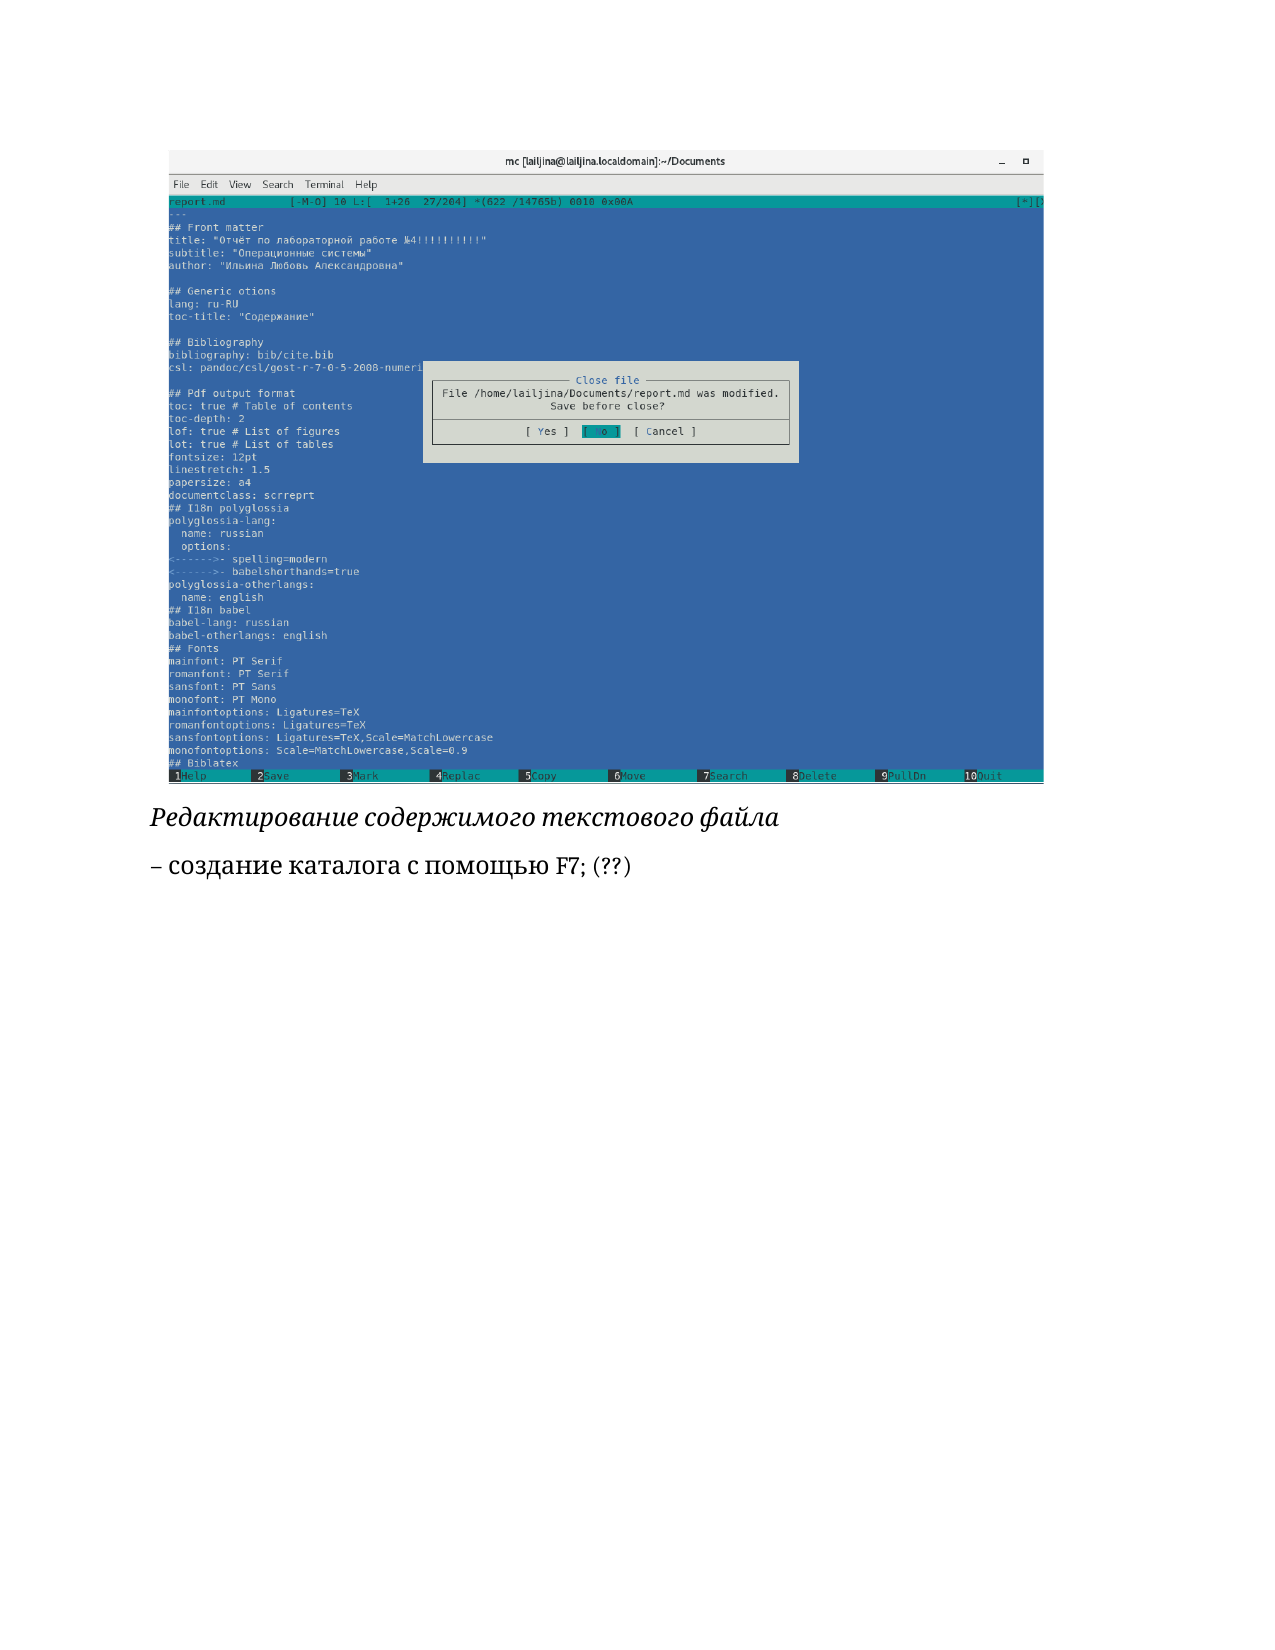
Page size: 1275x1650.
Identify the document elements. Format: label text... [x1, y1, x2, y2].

text – создание каталога с помощью F7; (??) [150, 852, 1125, 880]
text Редактирование содержимого текстового файла [150, 804, 1125, 833]
picture [168, 150, 1044, 784]
